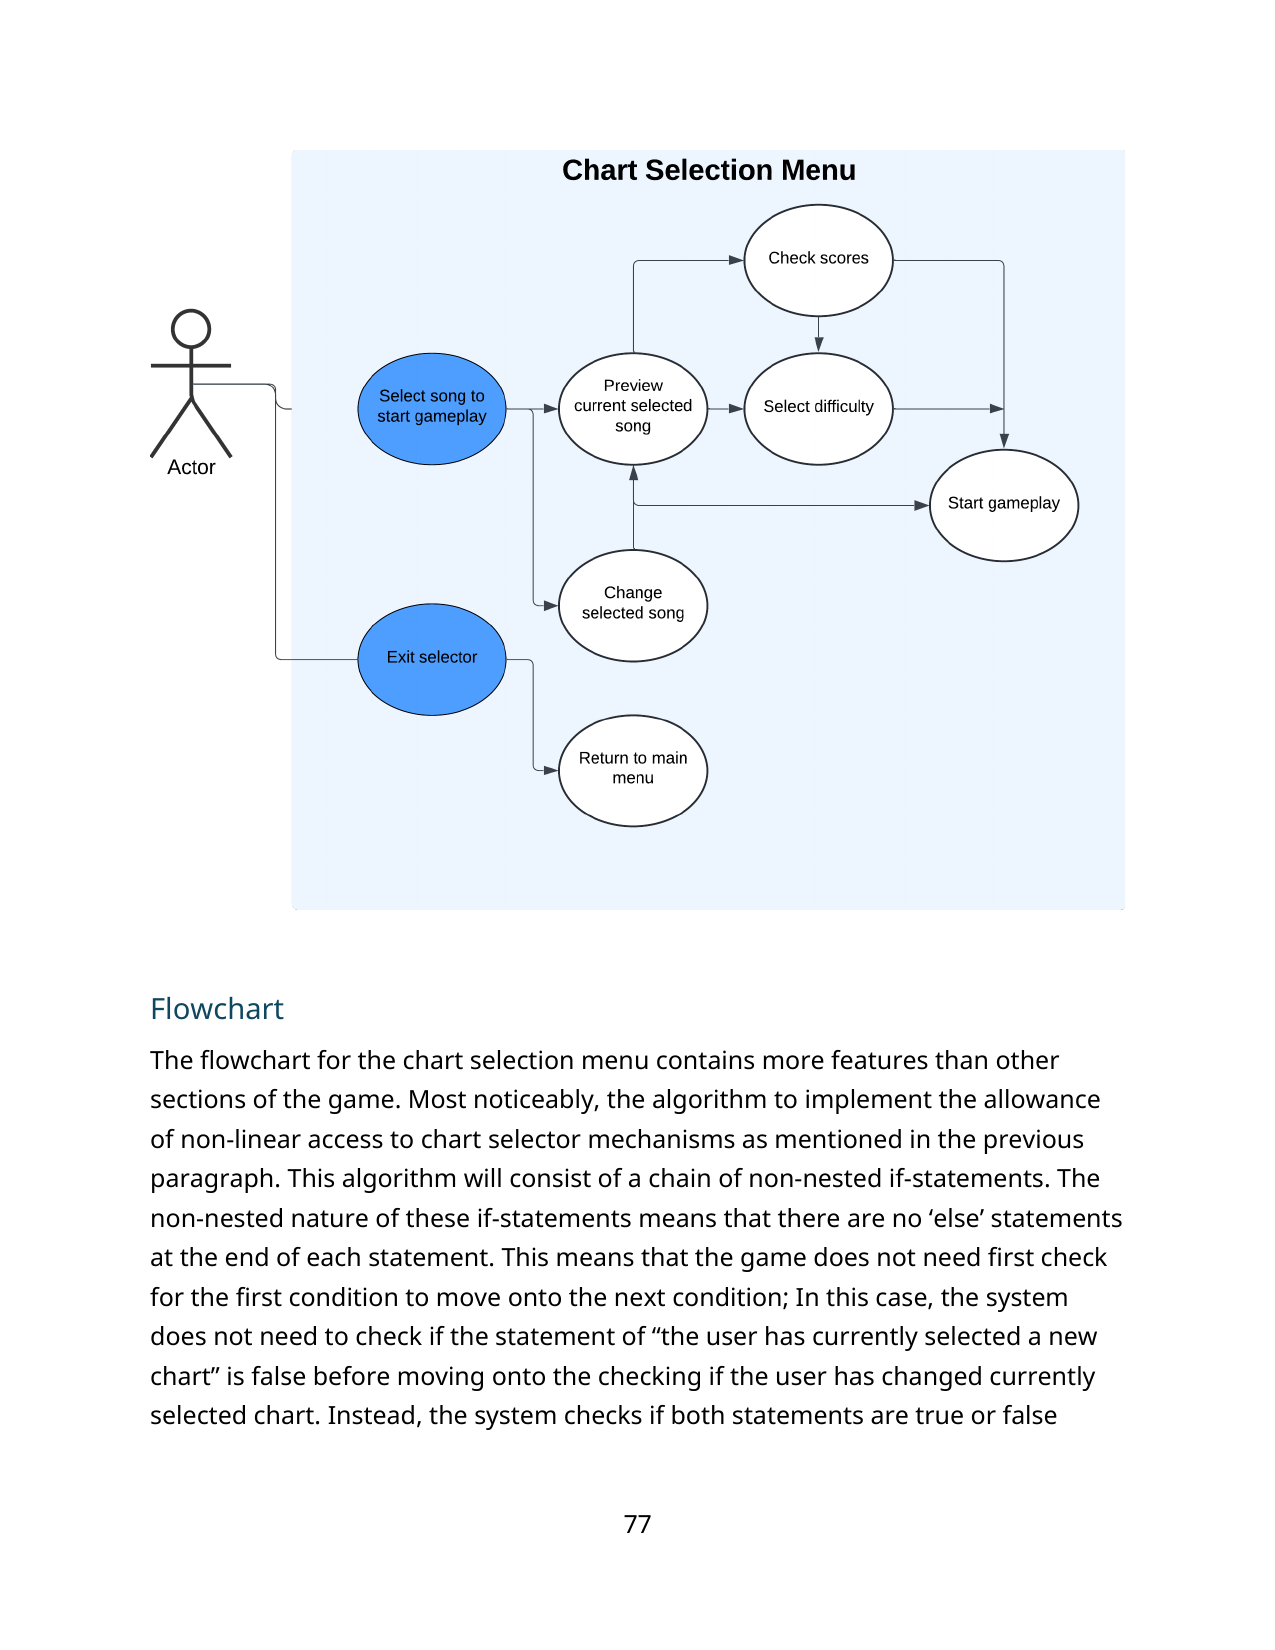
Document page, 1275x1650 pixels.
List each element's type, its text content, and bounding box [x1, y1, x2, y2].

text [150, 1042, 1125, 1432]
picture [150, 150, 1125, 910]
subtitle Flowchart [150, 988, 1125, 1028]
